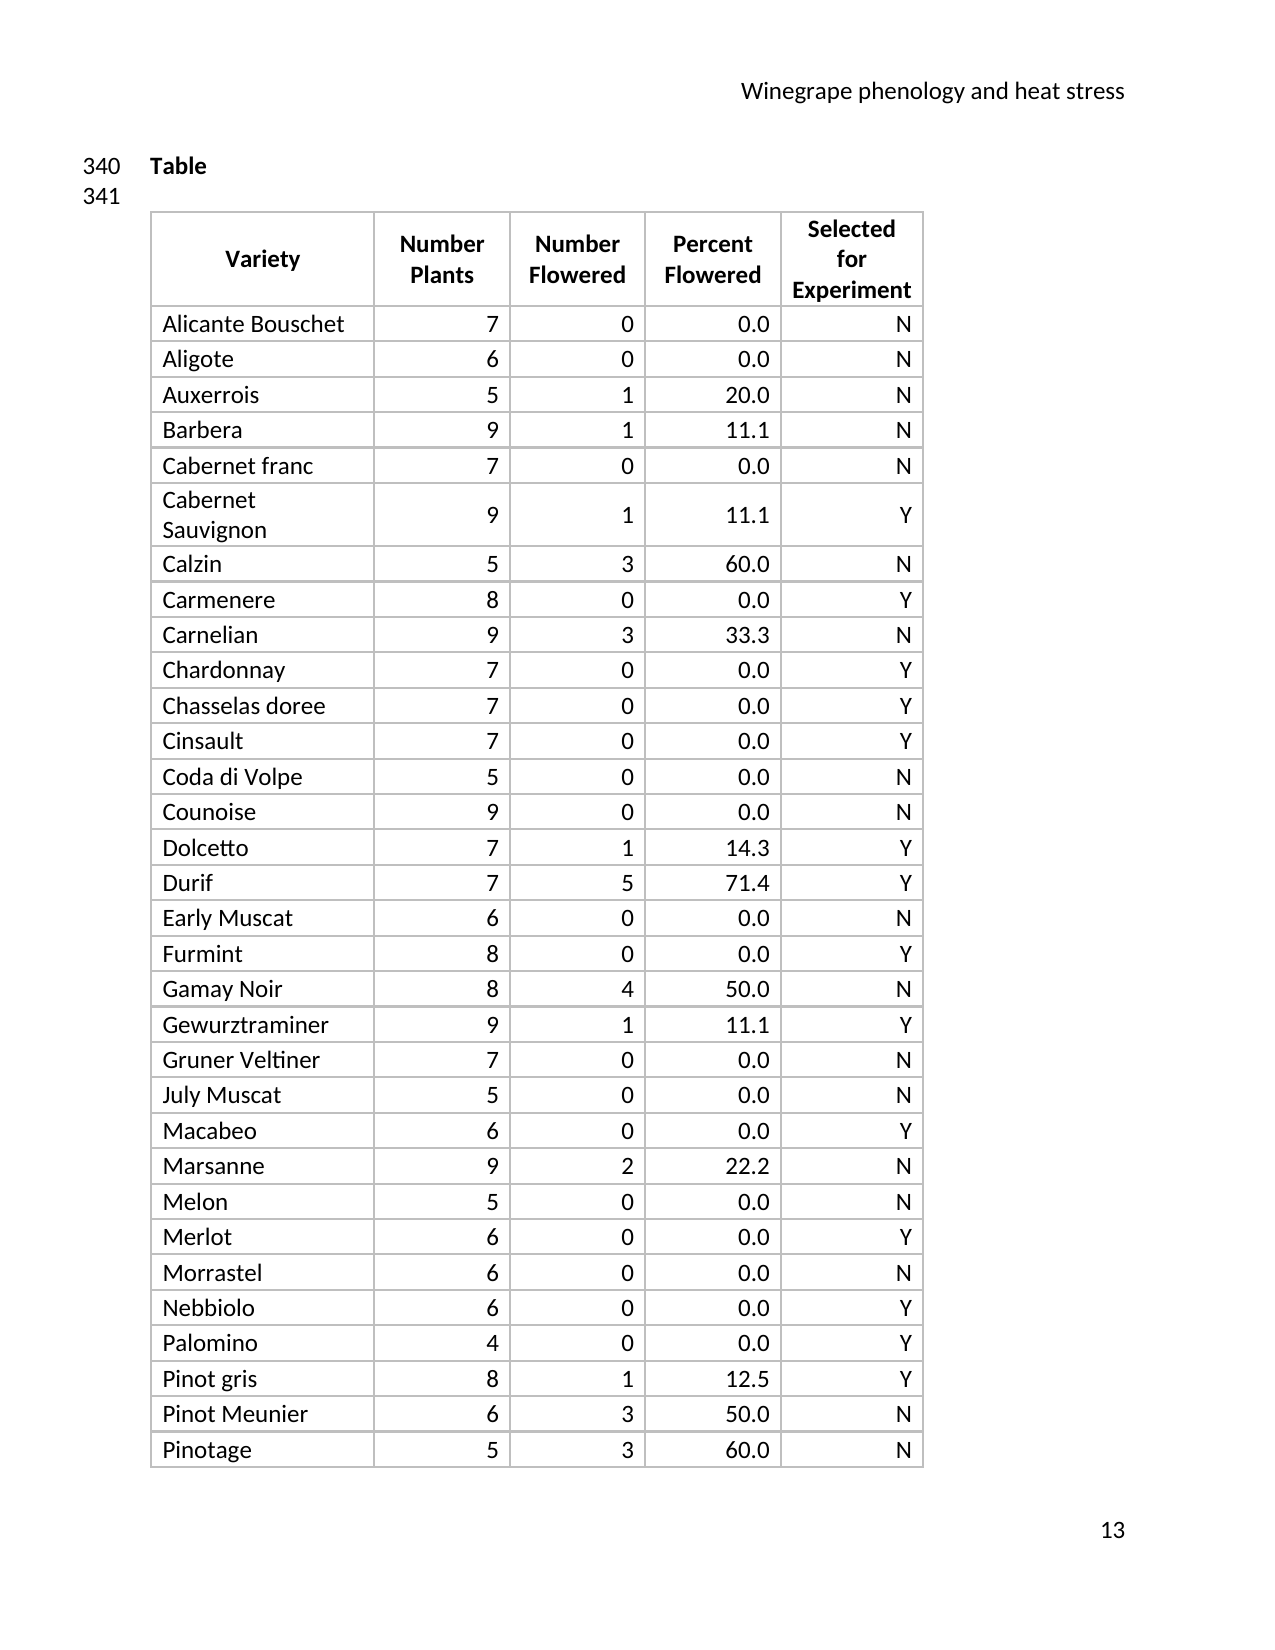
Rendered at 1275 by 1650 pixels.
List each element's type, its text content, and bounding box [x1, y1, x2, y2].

table_cell N [782, 1043, 922, 1076]
table_cell Morrastel [152, 1255, 373, 1289]
table_cell 2 [511, 1149, 644, 1182]
table_cell 0.0 [646, 583, 780, 616]
table_cell 0.0 [646, 1326, 780, 1359]
table_cell Coda di Volpe [152, 760, 373, 793]
table_cell Y [782, 1008, 922, 1041]
table_cell Alicante Bouschet [152, 307, 373, 340]
table_cell 11.1 [646, 484, 780, 545]
table_cell 7 [375, 653, 509, 687]
table_cell Y [782, 1362, 922, 1395]
table_cell Early Muscat [152, 901, 373, 934]
table_cell 5 [375, 547, 509, 580]
table_cell Chasselas doree [152, 689, 373, 722]
table_cell 71.4 [646, 866, 780, 899]
table_cell N [782, 1078, 922, 1112]
table_cell 0.0 [646, 307, 780, 340]
table_cell Y [782, 583, 922, 616]
table_cell 8 [375, 583, 509, 616]
table_cell Cabernet Sauvignon [152, 484, 373, 545]
table_cell Cinsault [152, 724, 373, 757]
table_cell 3 [511, 618, 644, 651]
table_cell 5 [375, 760, 509, 793]
table_cell N [782, 1397, 922, 1430]
table_cell 0 [511, 653, 644, 687]
table_cell Pinotage [152, 1433, 373, 1466]
table_cell Pinot gris [152, 1362, 373, 1395]
table_cell 0.0 [646, 1043, 780, 1076]
table_cell 8 [375, 1362, 509, 1395]
table_cell 9 [375, 413, 509, 446]
table_cell Macabeo [152, 1114, 373, 1147]
table_cell Chardonnay [152, 653, 373, 687]
table_cell 7 [375, 449, 509, 482]
table_cell 3 [511, 1397, 644, 1430]
table_cell 0 [511, 1220, 644, 1253]
table_cell Y [782, 653, 922, 687]
table_cell Y [782, 830, 922, 864]
table_cell N [782, 760, 922, 793]
table_cell July Muscat [152, 1078, 373, 1112]
table_cell 1 [511, 378, 644, 411]
table_cell N [782, 307, 922, 340]
table_cell Y [782, 689, 922, 722]
table_cell 5 [375, 1078, 509, 1112]
table_cell 6 [375, 1114, 509, 1147]
table_cell N [782, 342, 922, 376]
table_cell 0.0 [646, 724, 780, 757]
table_cell 0 [511, 1326, 644, 1359]
table_cell 7 [375, 866, 509, 899]
table_cell 4 [511, 972, 644, 1005]
table_header Selected for Experiment [782, 213, 922, 305]
table_cell N [782, 449, 922, 482]
table_cell 33.3 [646, 618, 780, 651]
table_cell 0.0 [646, 689, 780, 722]
table_cell 1 [511, 1008, 644, 1041]
table_cell 14.3 [646, 830, 780, 864]
table_cell 0 [511, 342, 644, 376]
table_cell Auxerrois [152, 378, 373, 411]
table_cell 11.1 [646, 1008, 780, 1041]
table_cell 0 [511, 937, 644, 970]
table_cell 6 [375, 1397, 509, 1430]
table_cell 0.0 [646, 653, 780, 687]
table_cell 9 [375, 1008, 509, 1041]
table_cell 8 [375, 972, 509, 1005]
table_header Percent Flowered [646, 213, 780, 305]
table_cell 3 [511, 1433, 644, 1466]
table_cell 0.0 [646, 795, 780, 828]
table_cell Y [782, 724, 922, 757]
table_cell 22.2 [646, 1149, 780, 1182]
table_cell 6 [375, 1220, 509, 1253]
table_cell Calzin [152, 547, 373, 580]
table_cell 0 [511, 724, 644, 757]
table_cell Aligote [152, 342, 373, 376]
table_cell 0 [511, 583, 644, 616]
table_cell 9 [375, 795, 509, 828]
table_cell 9 [375, 1149, 509, 1182]
table_cell 0 [511, 1291, 644, 1324]
table_cell 8 [375, 937, 509, 970]
table_cell 0.0 [646, 901, 780, 934]
table_cell N [782, 1255, 922, 1289]
table_cell Carnelian [152, 618, 373, 651]
table_cell Counoise [152, 795, 373, 828]
table_cell 0 [511, 901, 644, 934]
table_cell N [782, 547, 922, 580]
table_cell 5 [375, 1185, 509, 1218]
table_cell 1 [511, 830, 644, 864]
table_cell 60.0 [646, 547, 780, 580]
table_cell 6 [375, 901, 509, 934]
table_cell Melon [152, 1185, 373, 1218]
table_cell 0 [511, 795, 644, 828]
table_cell 0.0 [646, 1291, 780, 1324]
table_cell 0.0 [646, 760, 780, 793]
table_cell Furmint [152, 937, 373, 970]
table_cell 0.0 [646, 1078, 780, 1112]
table_cell N [782, 1185, 922, 1218]
table_cell Y [782, 1220, 922, 1253]
table_cell 60.0 [646, 1433, 780, 1466]
table_cell Marsanne [152, 1149, 373, 1182]
table_cell 5 [375, 378, 509, 411]
table_cell N [782, 901, 922, 934]
table_cell 7 [375, 830, 509, 864]
table_cell N [782, 795, 922, 828]
table_cell 12.5 [646, 1362, 780, 1395]
table_cell 5 [375, 1433, 509, 1466]
table_cell 11.1 [646, 413, 780, 446]
table_cell 4 [375, 1326, 509, 1359]
table_cell N [782, 1433, 922, 1466]
table_cell Nebbiolo [152, 1291, 373, 1324]
table_cell 0 [511, 1078, 644, 1112]
table_cell 7 [375, 689, 509, 722]
table_cell 1 [511, 1362, 644, 1395]
table_cell 0.0 [646, 937, 780, 970]
table_cell N [782, 378, 922, 411]
table_cell 0.0 [646, 342, 780, 376]
table_cell Gewurztraminer [152, 1008, 373, 1041]
table_cell Y [782, 1326, 922, 1359]
table_cell 6 [375, 1291, 509, 1324]
table_header Number Flowered [511, 213, 644, 305]
table_cell 6 [375, 1255, 509, 1289]
table_cell 1 [511, 484, 644, 545]
table_cell 0 [511, 760, 644, 793]
table_cell 50.0 [646, 972, 780, 1005]
table_cell 0 [511, 1255, 644, 1289]
table_cell 7 [375, 724, 509, 757]
table_cell Y [782, 937, 922, 970]
text Table [150, 150, 1125, 181]
table_cell Y [782, 484, 922, 545]
table_cell 50.0 [646, 1397, 780, 1430]
table_cell N [782, 413, 922, 446]
table_cell Carmenere [152, 583, 373, 616]
table_cell Gruner Veltiner [152, 1043, 373, 1076]
table_cell 0.0 [646, 1185, 780, 1218]
table_cell 0.0 [646, 449, 780, 482]
table_cell 6 [375, 342, 509, 376]
table_cell Pinot Meunier [152, 1397, 373, 1430]
table_cell 3 [511, 547, 644, 580]
table_header Number Plants [375, 213, 509, 305]
table_cell 7 [375, 307, 509, 340]
table_cell Durif [152, 866, 373, 899]
table_cell N [782, 972, 922, 1005]
table_cell 1 [511, 413, 644, 446]
table_cell 0.0 [646, 1255, 780, 1289]
table_cell 0.0 [646, 1114, 780, 1147]
table_cell 7 [375, 1043, 509, 1076]
table_cell Palomino [152, 1326, 373, 1359]
table_cell 9 [375, 484, 509, 545]
table_cell Gamay Noir [152, 972, 373, 1005]
table_cell 0.0 [646, 1220, 780, 1253]
table_cell Merlot [152, 1220, 373, 1253]
table_cell Dolcetto [152, 830, 373, 864]
table_header Variety [152, 213, 373, 305]
table_cell 0 [511, 307, 644, 340]
table_cell 0 [511, 689, 644, 722]
table_cell 0 [511, 449, 644, 482]
table_cell 9 [375, 618, 509, 651]
table_cell 20.0 [646, 378, 780, 411]
table_cell Y [782, 1114, 922, 1147]
table_cell Barbera [152, 413, 373, 446]
table_cell 0 [511, 1114, 644, 1147]
table_cell 0 [511, 1043, 644, 1076]
table_cell N [782, 618, 922, 651]
table_cell 5 [511, 866, 644, 899]
table_cell Y [782, 866, 922, 899]
table_cell Cabernet franc [152, 449, 373, 482]
table_cell 0 [511, 1185, 644, 1218]
table_cell Y [782, 1291, 922, 1324]
table_cell N [782, 1149, 922, 1182]
